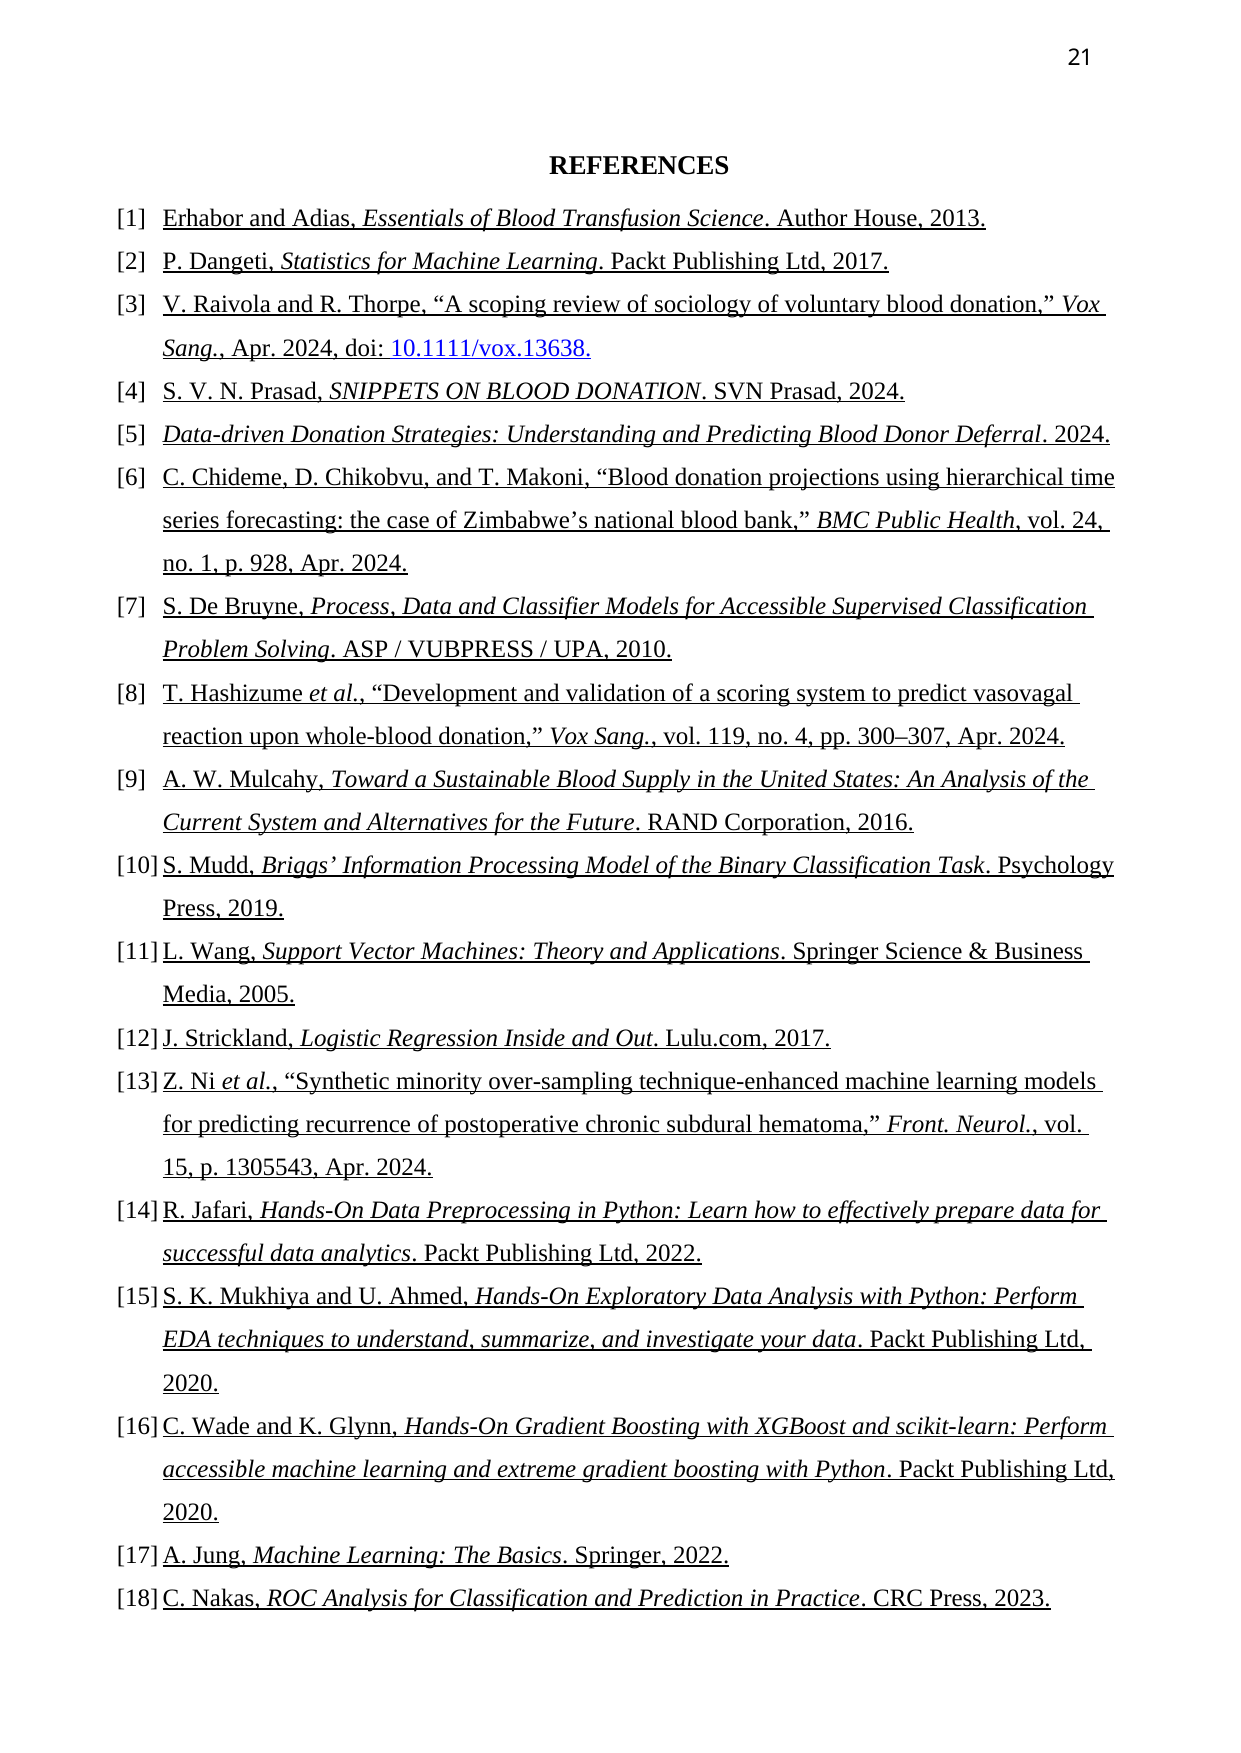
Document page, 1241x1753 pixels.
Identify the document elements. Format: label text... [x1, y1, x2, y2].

text [17] A. Jung, Machine Learning: The Basics. Springer, 2022. [117, 1540, 1117, 1569]
text [3] V. Raivola and R. Thorpe, “A scoping review of sociology of voluntary blood donation,” Vox Sang., Apr. 2024, doi: 10.1111/vox.13638. [117, 289, 1117, 361]
text [2] P. Dangeti, Statistics for Machine Learning. Packt Publishing Ltd, 2017. [117, 246, 1117, 275]
text [12] J. Strickland, Logistic Regression Inside and Out. Lulu.com, 2017. [117, 1023, 1117, 1051]
text [5] Data-driven Donation Strategies: Understanding and Predicting Blood Donor Deferral. 2024. [117, 419, 1117, 448]
text [1] Erhabor and Adias, Essentials of Blood Transfusion Science. Author House, 2013. [117, 203, 1117, 232]
subtitle REFERENCES [214, 149, 1064, 180]
text [14] R. Jafari, Hands-On Data Preprocessing in Python: Learn how to effectively prepare data for successful data analytics. Packt Publishing Ltd, 2022. [117, 1195, 1117, 1267]
text [18] C. Nakas, ROC Analysis for Classification and Prediction in Practice. CRC Press, 2023. [117, 1583, 1117, 1612]
text [13] Z. Ni et al., “Synthetic minority over-sampling technique-enhanced machine learning models for predicting recurrence of postoperative chronic subdural hematoma,” Front. Neurol., vol. 15, p. 1305543, Apr. 2024. [117, 1066, 1117, 1181]
text [7] S. De Bruyne, Process, Data and Classifier Models for Accessible Supervised Classification Problem Solving. ASP / VUBPRESS / UPA, 2010. [117, 591, 1117, 663]
text [16] C. Wade and K. Glynn, Hands-On Gradient Boosting with XGBoost and scikit-learn: Perform accessible machine learning and extreme gradient boosting with Python. Packt Publishing Ltd, 2020. [117, 1411, 1117, 1526]
text [4] S. V. N. Prasad, SNIPPETS ON BLOOD DONATION. SVN Prasad, 2024. [117, 376, 1117, 404]
text [11] L. Wang, Support Vector Machines: Theory and Applications. Springer Science & Business Media, 2005. [117, 936, 1117, 1008]
text [15] S. K. Mukhiya and U. Ahmed, Hands-On Exploratory Data Analysis with Python: Perform EDA techniques to understand, summarize, and investigate your data. Packt Publishing Ltd, 2020. [117, 1281, 1117, 1396]
text [8] T. Hashizume et al., “Development and validation of a scoring system to predict vasovagal reaction upon whole-blood donation,” Vox Sang., vol. 119, no. 4, pp. 300–307, Apr. 2024. [117, 678, 1117, 749]
text [9] A. W. Mulcahy, Toward a Sustainable Blood Supply in the United States: An Analysis of the Current System and Alternatives for the Future. RAND Corporation, 2016. [117, 764, 1117, 836]
text [10] S. Mudd, Briggs’ Information Processing Model of the Binary Classification Task. Psychology Press, 2019. [117, 850, 1117, 922]
text [6] C. Chideme, D. Chikobvu, and T. Makoni, “Blood donation projections using hierarchical time series forecasting: the case of Zimbabwe’s national blood bank,” BMC Public Health, vol. 24, no. 1, p. 928, Apr. 2024. [117, 462, 1117, 577]
